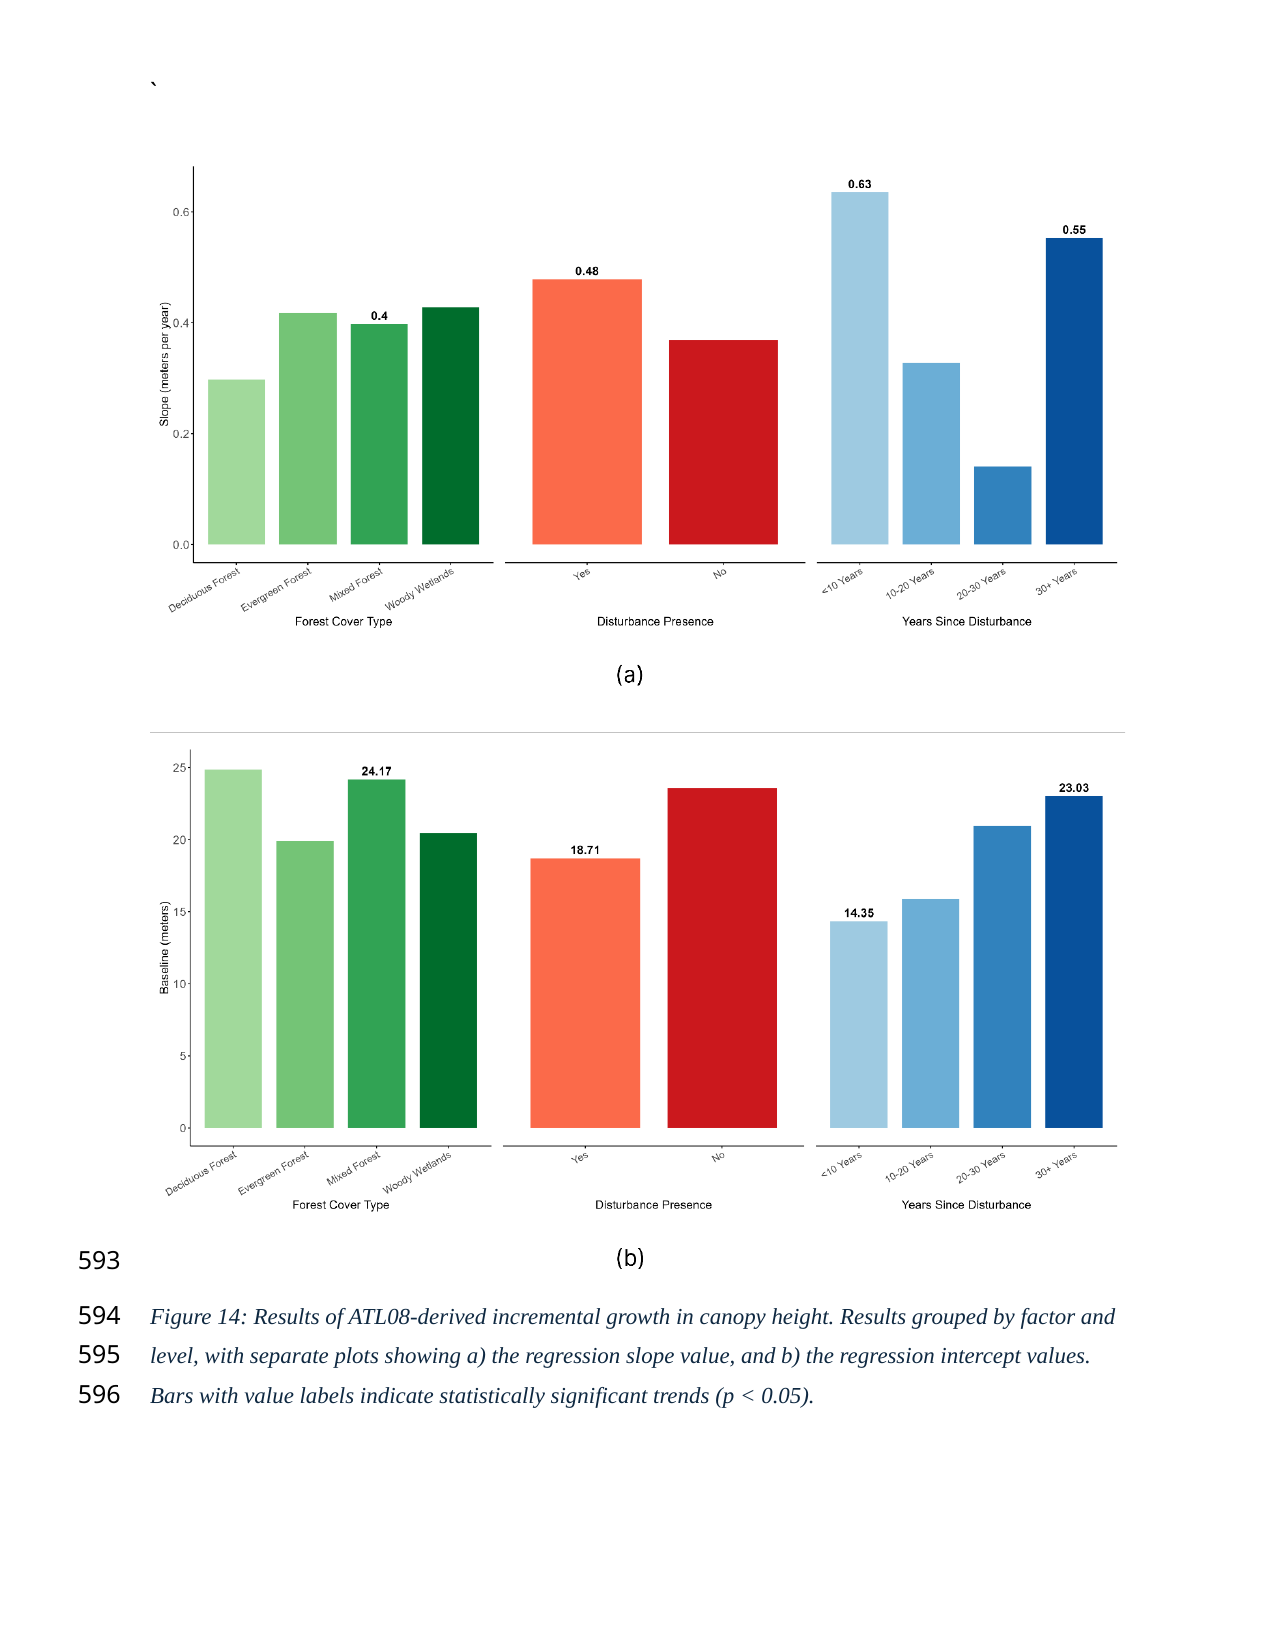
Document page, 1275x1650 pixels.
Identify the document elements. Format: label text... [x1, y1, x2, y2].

text Figure 14: Results of ATL08-derived incremental growth in canopy height. Results grouped by factor and level, with separate plots showing a) the regression slope value, and b) the regression intercept values. Bars with value labels indicate statistically significant trends (p < 0.05). [150, 1303, 1125, 1408]
picture [150, 150, 1125, 1269]
